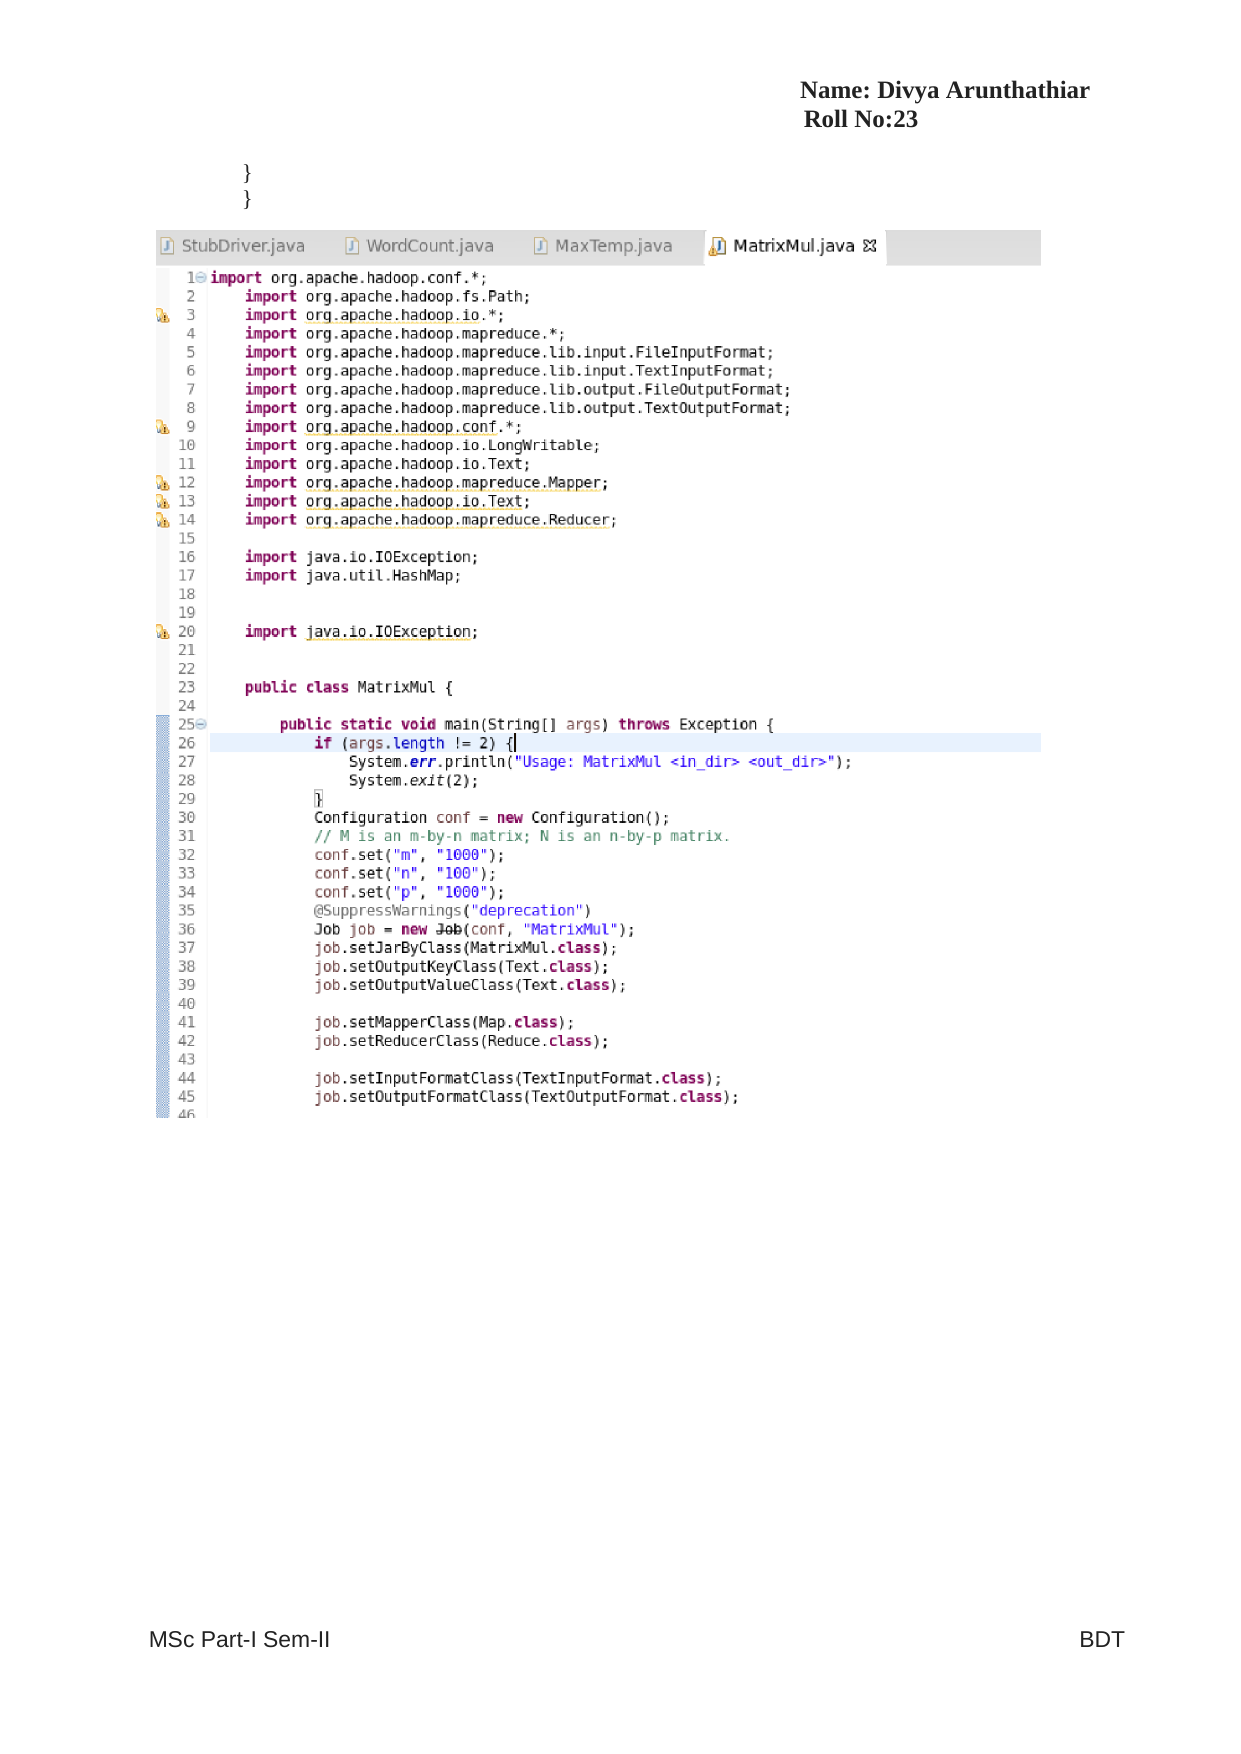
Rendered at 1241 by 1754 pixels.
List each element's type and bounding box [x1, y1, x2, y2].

picture [155, 229, 1041, 1118]
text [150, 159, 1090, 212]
